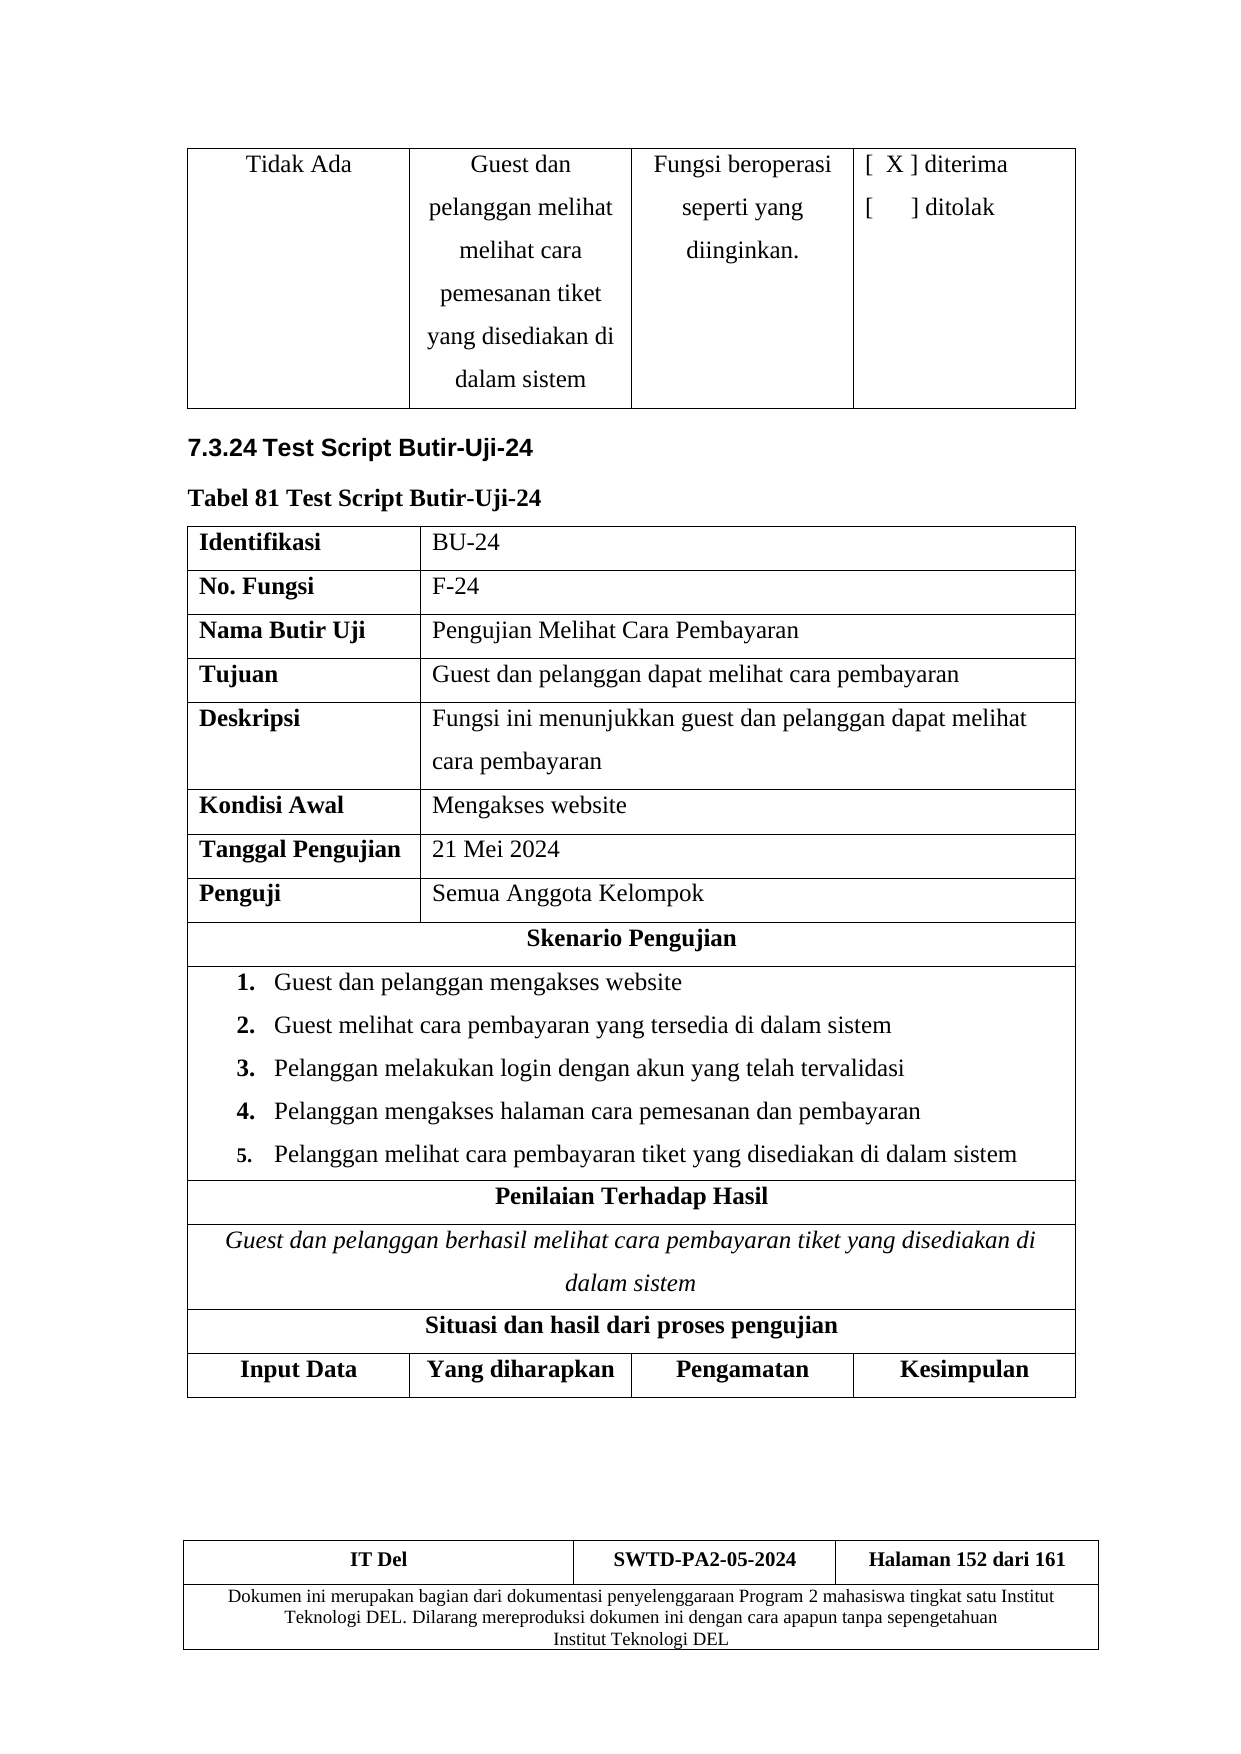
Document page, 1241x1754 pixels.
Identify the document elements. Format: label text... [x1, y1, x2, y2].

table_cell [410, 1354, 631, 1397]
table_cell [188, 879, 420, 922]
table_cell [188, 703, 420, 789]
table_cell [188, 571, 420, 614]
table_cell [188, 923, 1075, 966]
text Tabel 81 Test Script Butir-Uji-24 [187, 483, 1092, 512]
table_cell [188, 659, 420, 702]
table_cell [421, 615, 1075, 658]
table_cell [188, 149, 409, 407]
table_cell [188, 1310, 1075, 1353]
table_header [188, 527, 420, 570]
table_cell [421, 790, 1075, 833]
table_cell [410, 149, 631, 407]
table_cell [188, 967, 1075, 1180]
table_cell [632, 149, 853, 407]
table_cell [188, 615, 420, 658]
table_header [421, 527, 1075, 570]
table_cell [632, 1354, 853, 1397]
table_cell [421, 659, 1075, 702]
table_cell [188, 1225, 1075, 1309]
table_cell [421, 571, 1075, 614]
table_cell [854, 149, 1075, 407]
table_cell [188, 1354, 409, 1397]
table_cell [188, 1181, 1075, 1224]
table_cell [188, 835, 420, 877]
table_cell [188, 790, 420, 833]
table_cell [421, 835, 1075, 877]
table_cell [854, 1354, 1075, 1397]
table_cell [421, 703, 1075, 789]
subtitle Test Script Butir-Uji-24 [187, 433, 1092, 462]
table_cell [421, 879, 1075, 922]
